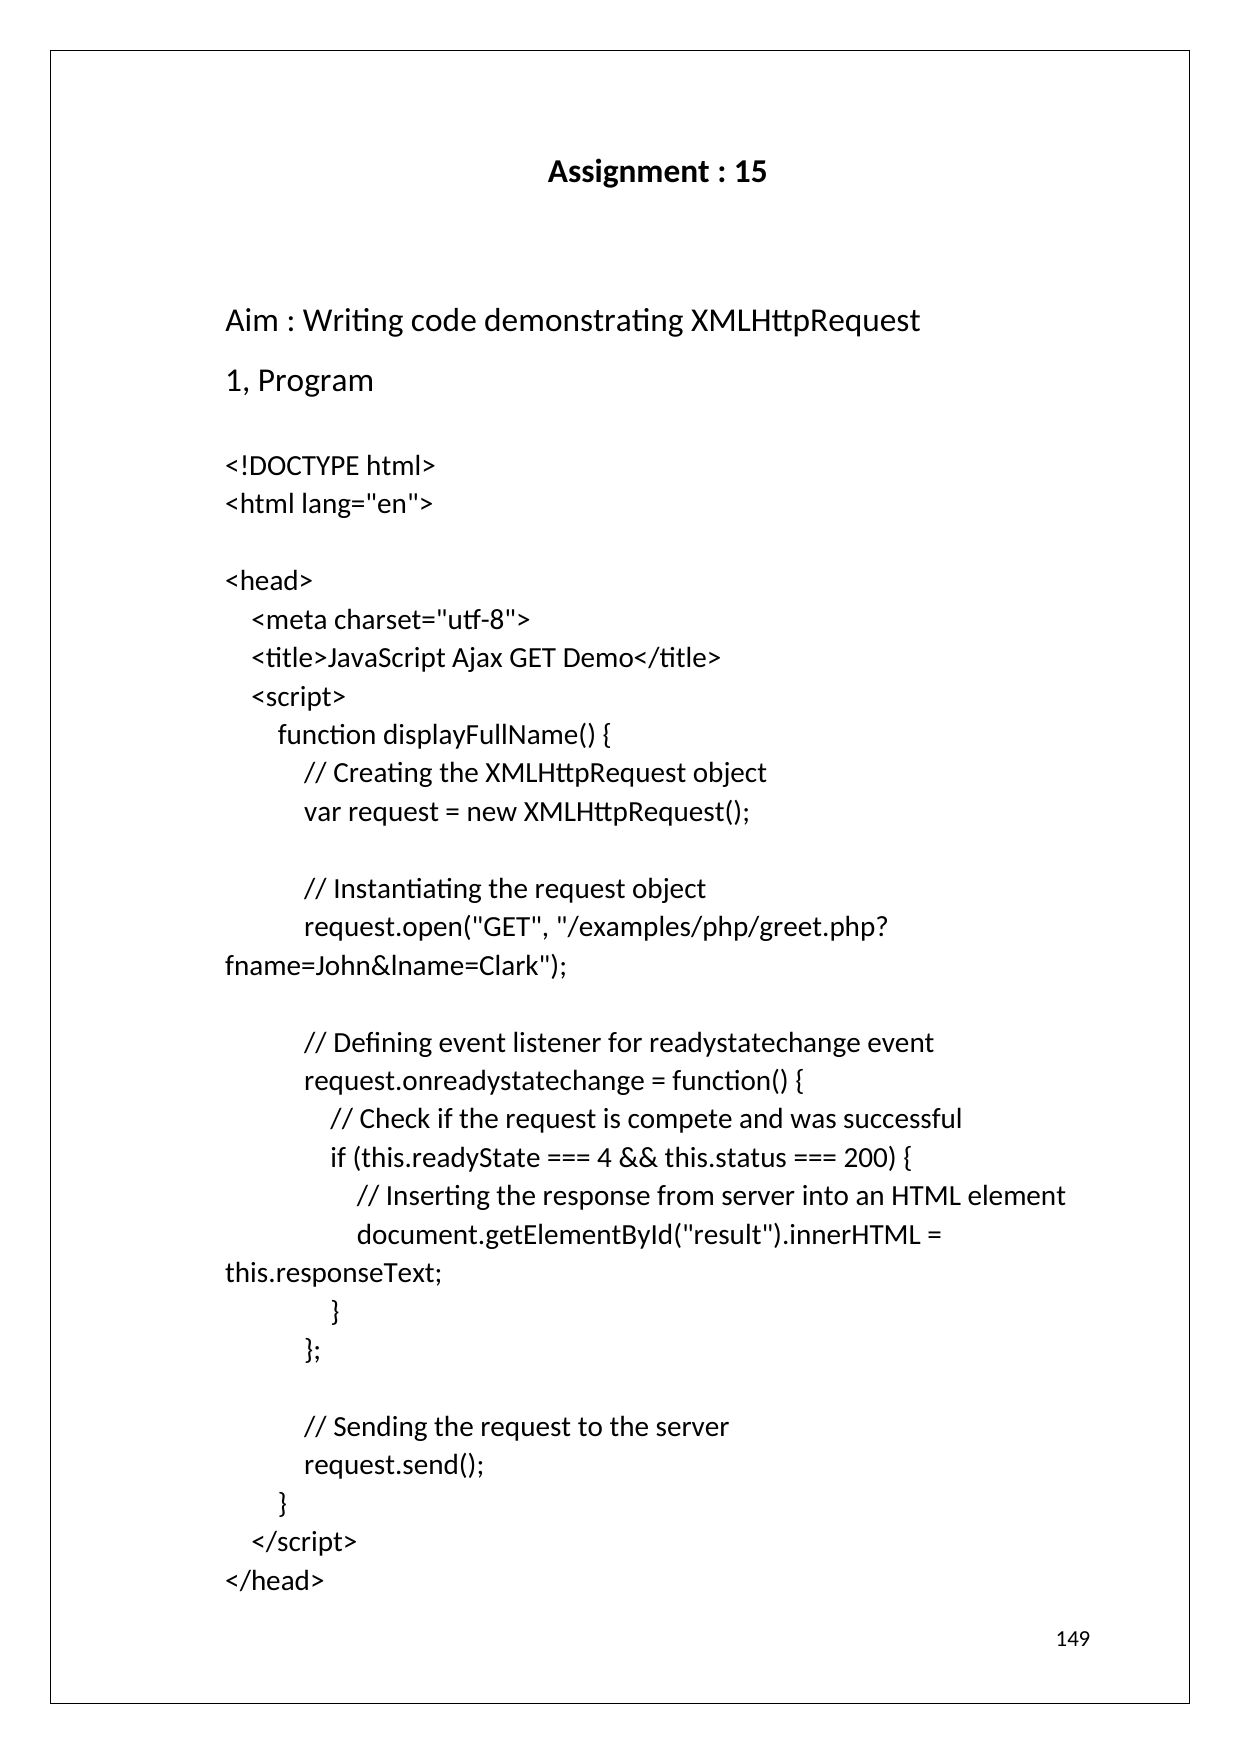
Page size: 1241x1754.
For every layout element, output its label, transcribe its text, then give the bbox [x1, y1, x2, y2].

list } [225, 1485, 1090, 1521]
list </head> [225, 1562, 1090, 1597]
list if (this.readyState === 4 && this.status === 200) { [225, 1139, 1090, 1174]
list <script> [225, 678, 1090, 713]
list <meta charset="utf-8"> [225, 601, 1090, 636]
text Aim : Writing code demonstrating XMLHttpRequest [150, 298, 1090, 339]
list request.open("GET", "/examples/php/greet.php?fname=John&lname=Clark"); [225, 908, 1090, 982]
list // Instantiating the request object [225, 870, 1090, 906]
list // Defining event listener for readystatechange event [225, 1024, 1090, 1059]
list // Inserting the response from server into an HTML element [225, 1177, 1090, 1213]
list document.getElementById("result").innerHTML = this.responseText; [225, 1216, 1090, 1290]
list function displayFullName() { [225, 716, 1090, 752]
list Assignment : 15 [225, 150, 1090, 191]
list <title>JavaScript Ajax GET Demo</title> [225, 639, 1090, 675]
list }; [225, 1331, 1090, 1367]
list // Sending the request to the server [225, 1408, 1090, 1444]
list // Check if the request is compete and was successful [225, 1101, 1090, 1136]
list var request = new XMLHttpRequest(); [225, 793, 1090, 829]
list request.send(); [225, 1446, 1090, 1482]
list <head> [225, 562, 1090, 598]
list request.onreadystatechange = function() { [225, 1062, 1090, 1098]
list 1, Program [225, 359, 1090, 400]
list <html lang="en"> [225, 486, 1090, 521]
list </script> [225, 1523, 1090, 1559]
list } [225, 1293, 1090, 1328]
list // Creating the XMLHttpRequest object [225, 754, 1090, 790]
list <!DOCTYPE html> [225, 447, 1090, 483]
